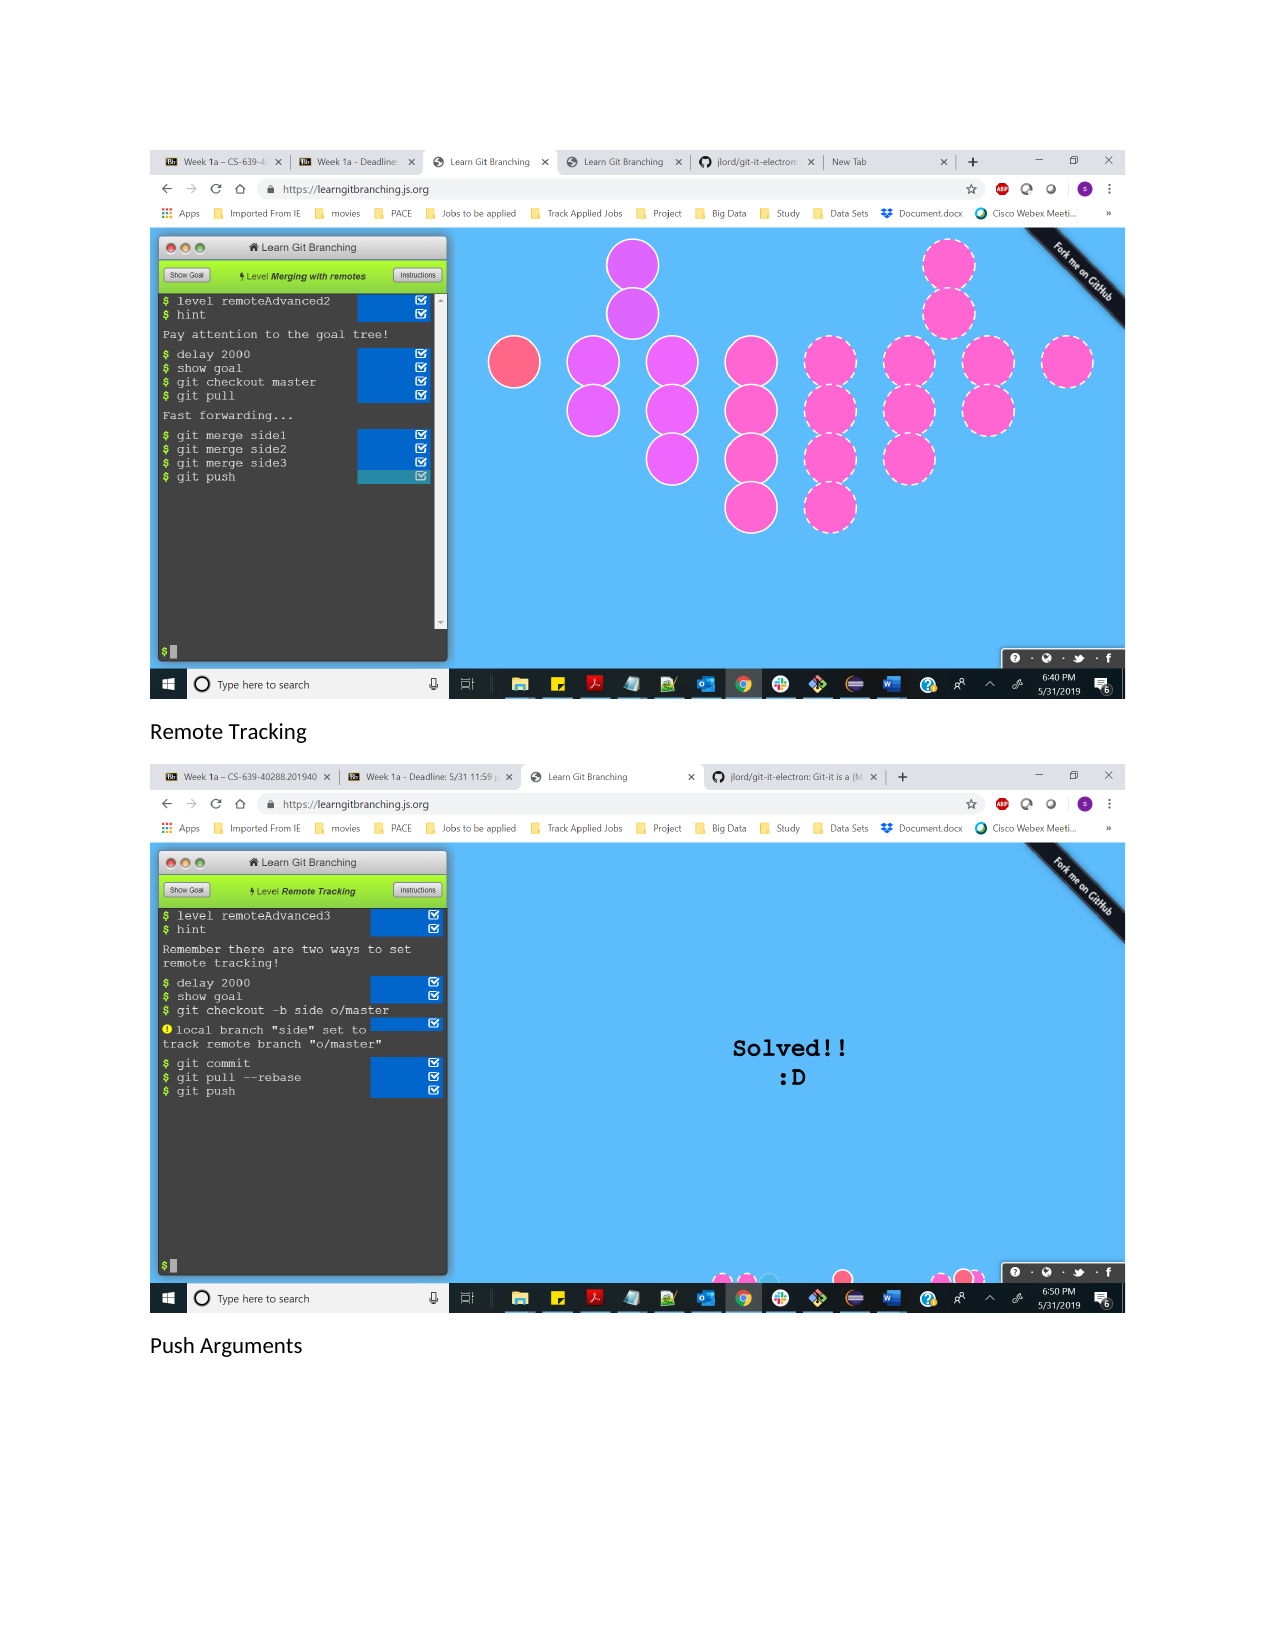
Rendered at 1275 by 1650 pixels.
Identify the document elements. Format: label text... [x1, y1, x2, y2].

picture [150, 764, 1125, 1313]
text Push Arguments [150, 1331, 1125, 1359]
text Remote Tracking [150, 717, 1125, 745]
picture [150, 150, 1125, 699]
